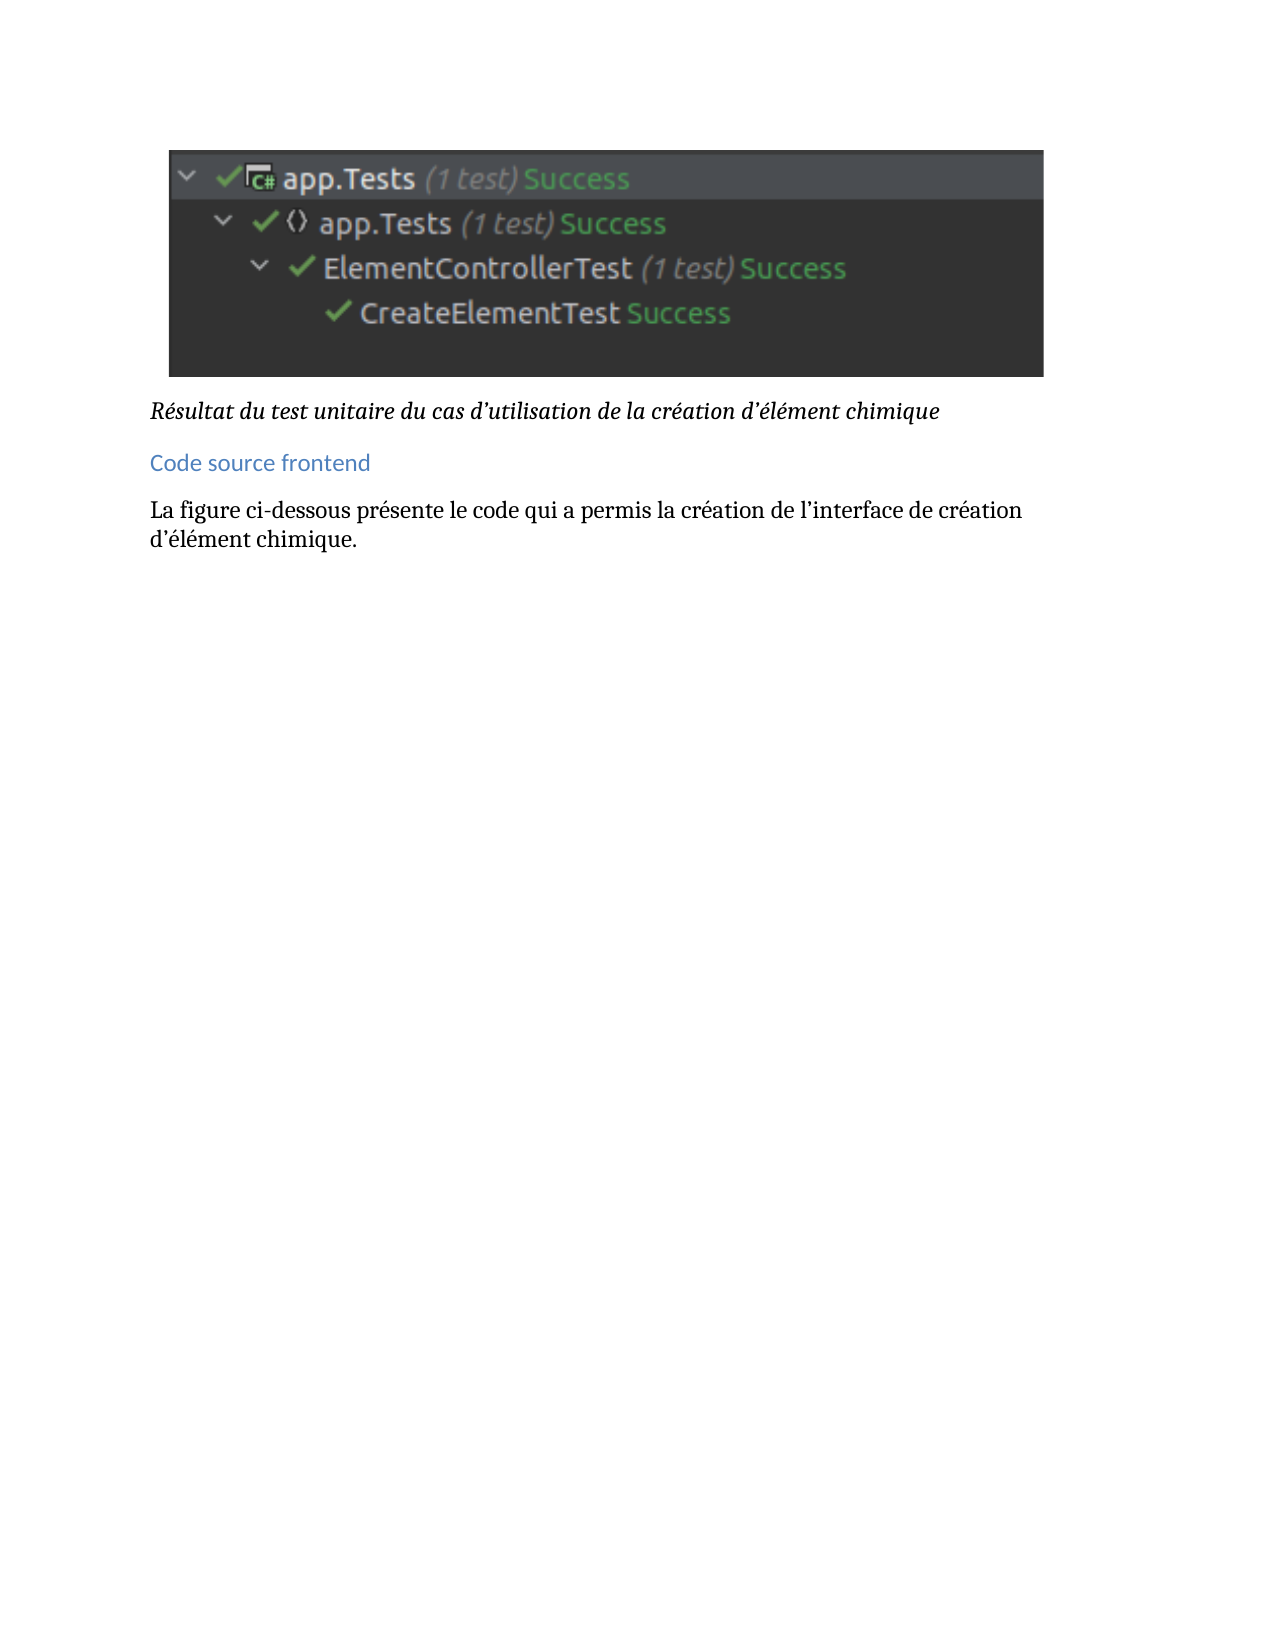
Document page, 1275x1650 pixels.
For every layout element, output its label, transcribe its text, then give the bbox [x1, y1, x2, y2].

picture [168, 150, 1044, 377]
subtitle Code source frontend [150, 447, 1125, 477]
text La figure ci-dessous présente le code qui a permis la création de l’interface de création d’élément chimique. [150, 496, 1125, 553]
text Résultat du test unitaire du cas d’utilisation de la création d’élément chimique [150, 397, 1125, 426]
